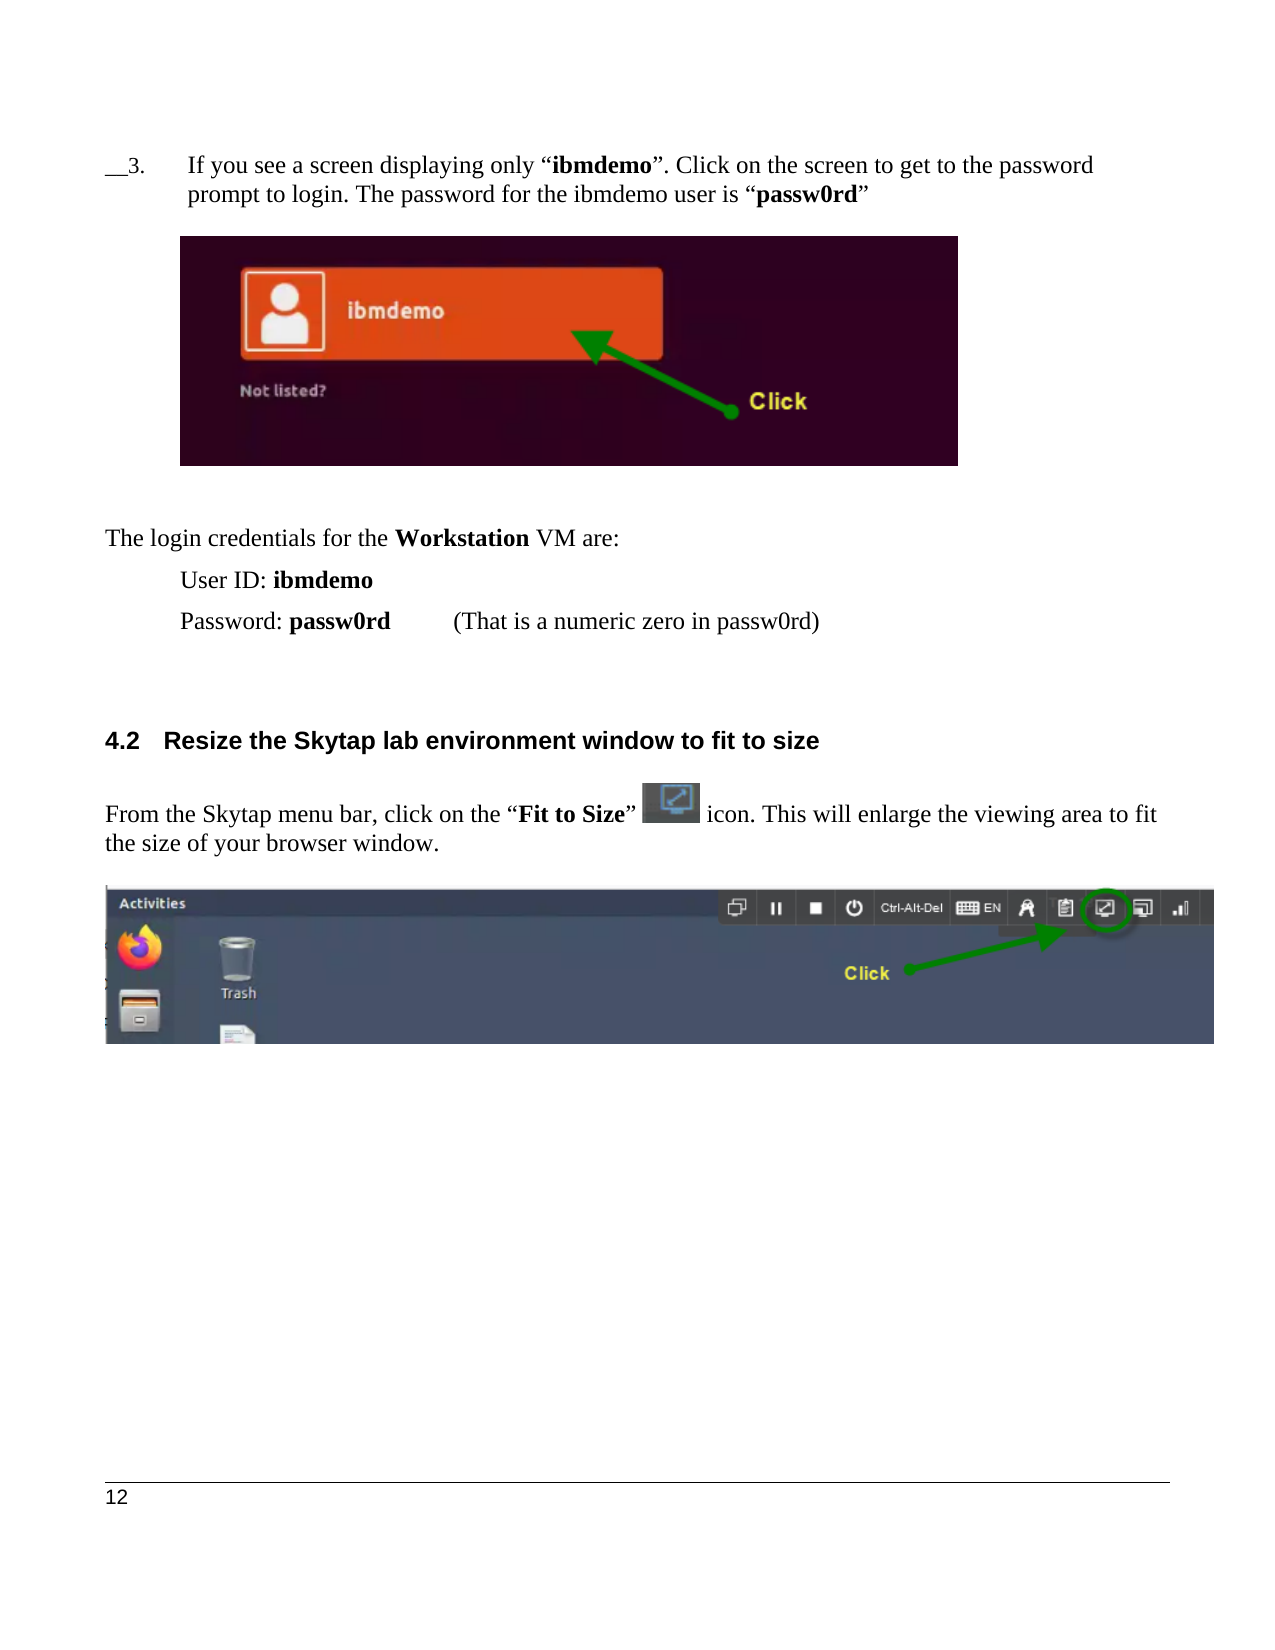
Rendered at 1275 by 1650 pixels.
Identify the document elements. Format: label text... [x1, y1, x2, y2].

picture [180, 236, 958, 466]
subtitle Resize the Skytap lab environment window to fit to size [105, 726, 1170, 755]
list If you see a screen displaying only “ibmdemo”. Click on the screen to get to the password prompt to login. The password for the ibmdemo user is “passw0rd” [105, 150, 1170, 207]
text The login credentials for the Workstation VM are: [105, 523, 1170, 552]
picture [105, 885, 1214, 1044]
text User ID: ibmdemo [180, 565, 1170, 593]
text From the Skytap menu bar, click on the “Fit to Size” icon. This will enlarge the viewing area to fit the size of your browser window. [105, 783, 1170, 857]
picture [642, 783, 700, 823]
text Password: passw0rd (That is a numeric zero in passw0rd) [180, 606, 1170, 635]
